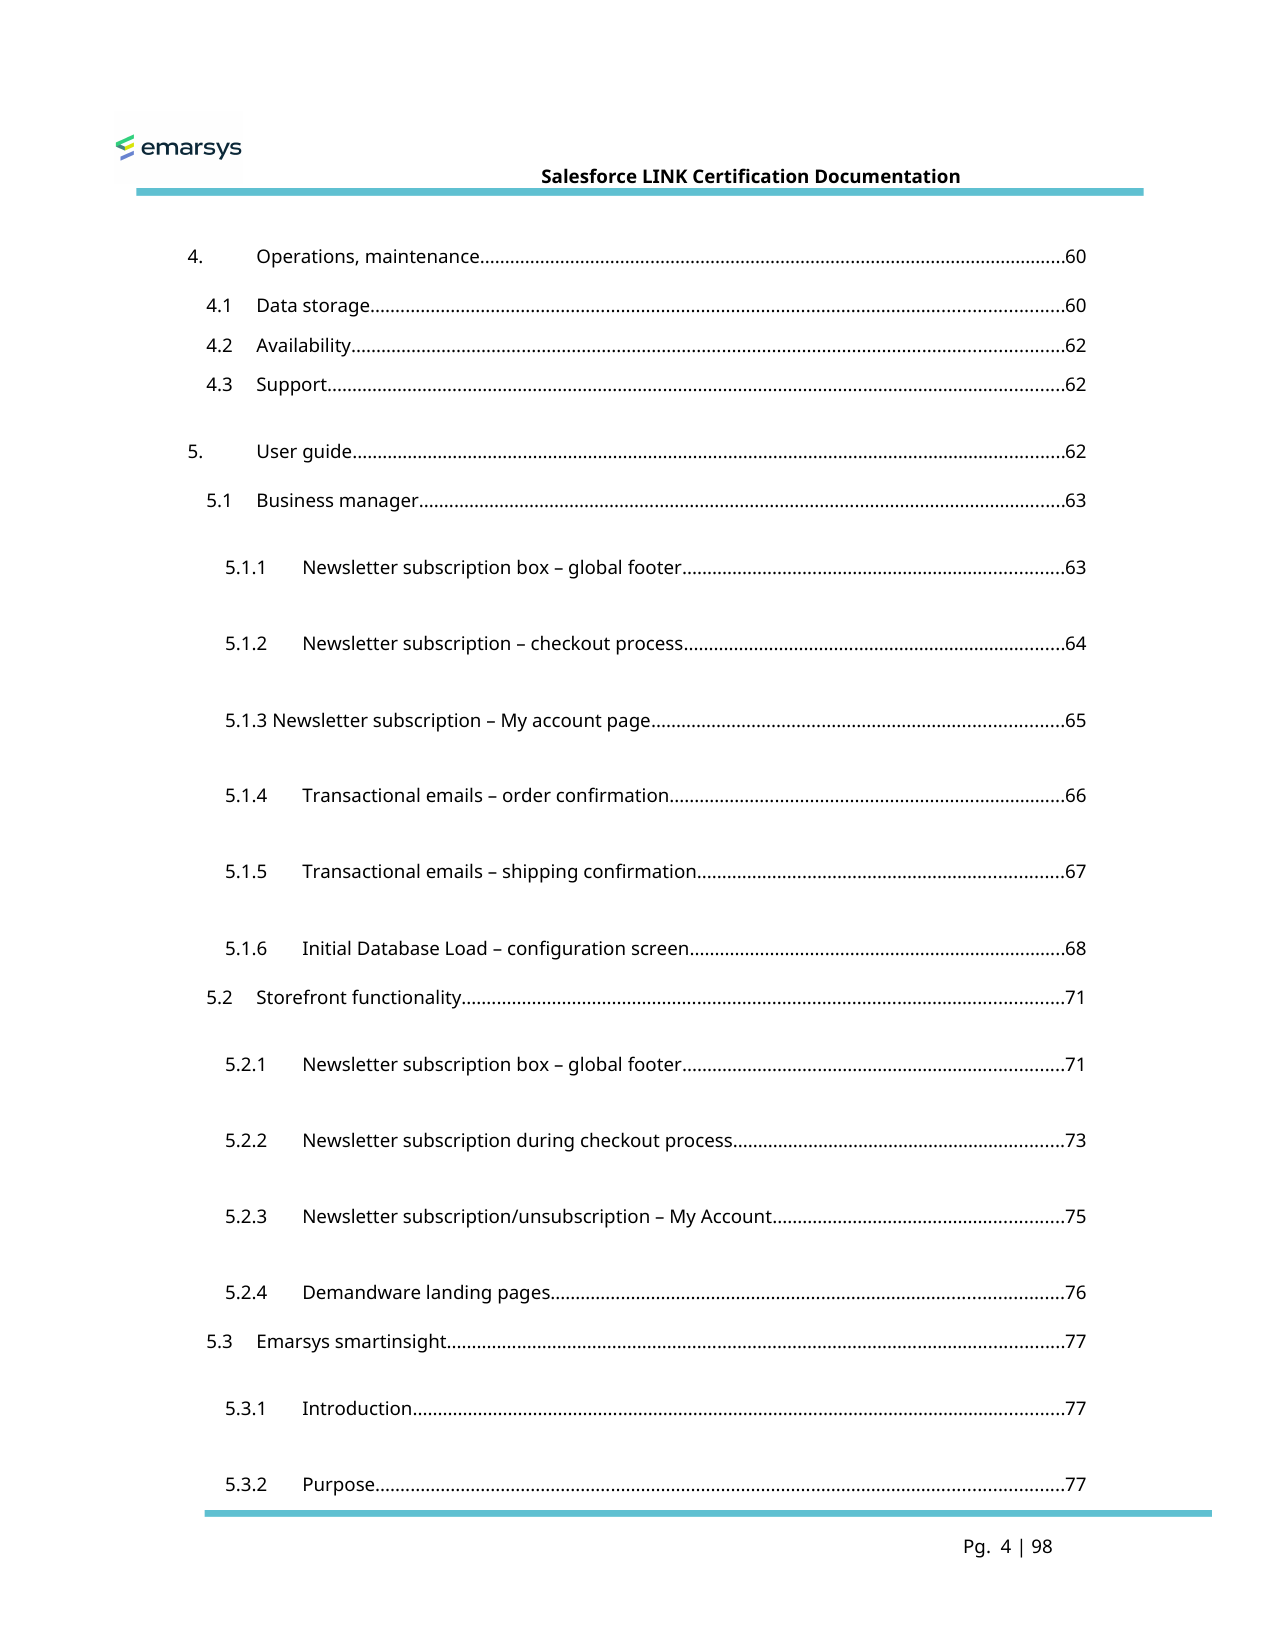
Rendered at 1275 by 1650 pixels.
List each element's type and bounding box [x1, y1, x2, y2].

picture [204, 1510, 1212, 1517]
picture [136, 188, 1144, 196]
picture [113, 111, 244, 184]
